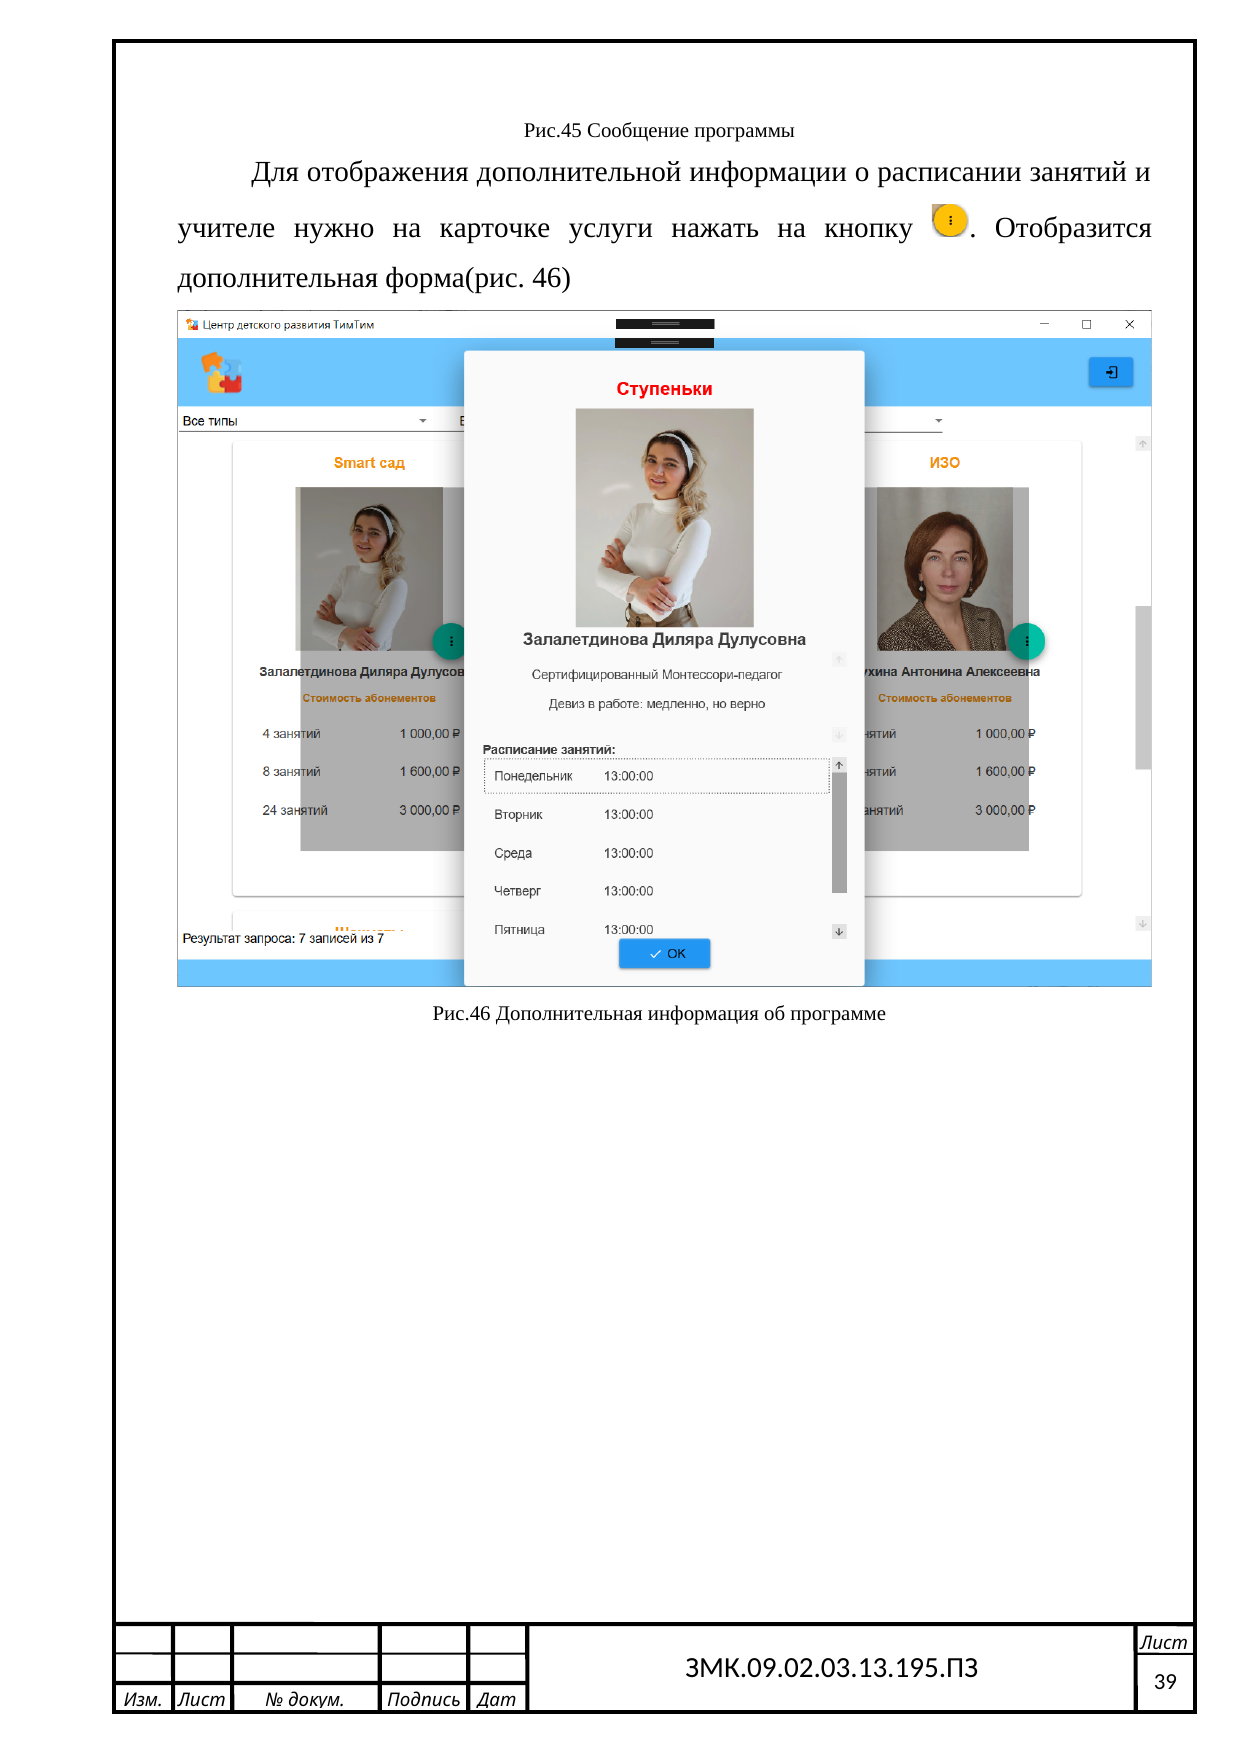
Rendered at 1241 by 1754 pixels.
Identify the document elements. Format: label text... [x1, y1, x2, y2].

text Рис.45 Сообщение программы [177, 118, 1141, 142]
text Для отображения дополнительной информации о расписании занятий и учителе нужно на карточке услуги нажать на кнопку . Отобразится дополнительная форма(рис. 46) [177, 154, 1152, 293]
picture [177, 310, 1152, 987]
text Рис.46 Дополнительная информация об программе [177, 1001, 1141, 1025]
picture [931, 204, 969, 237]
